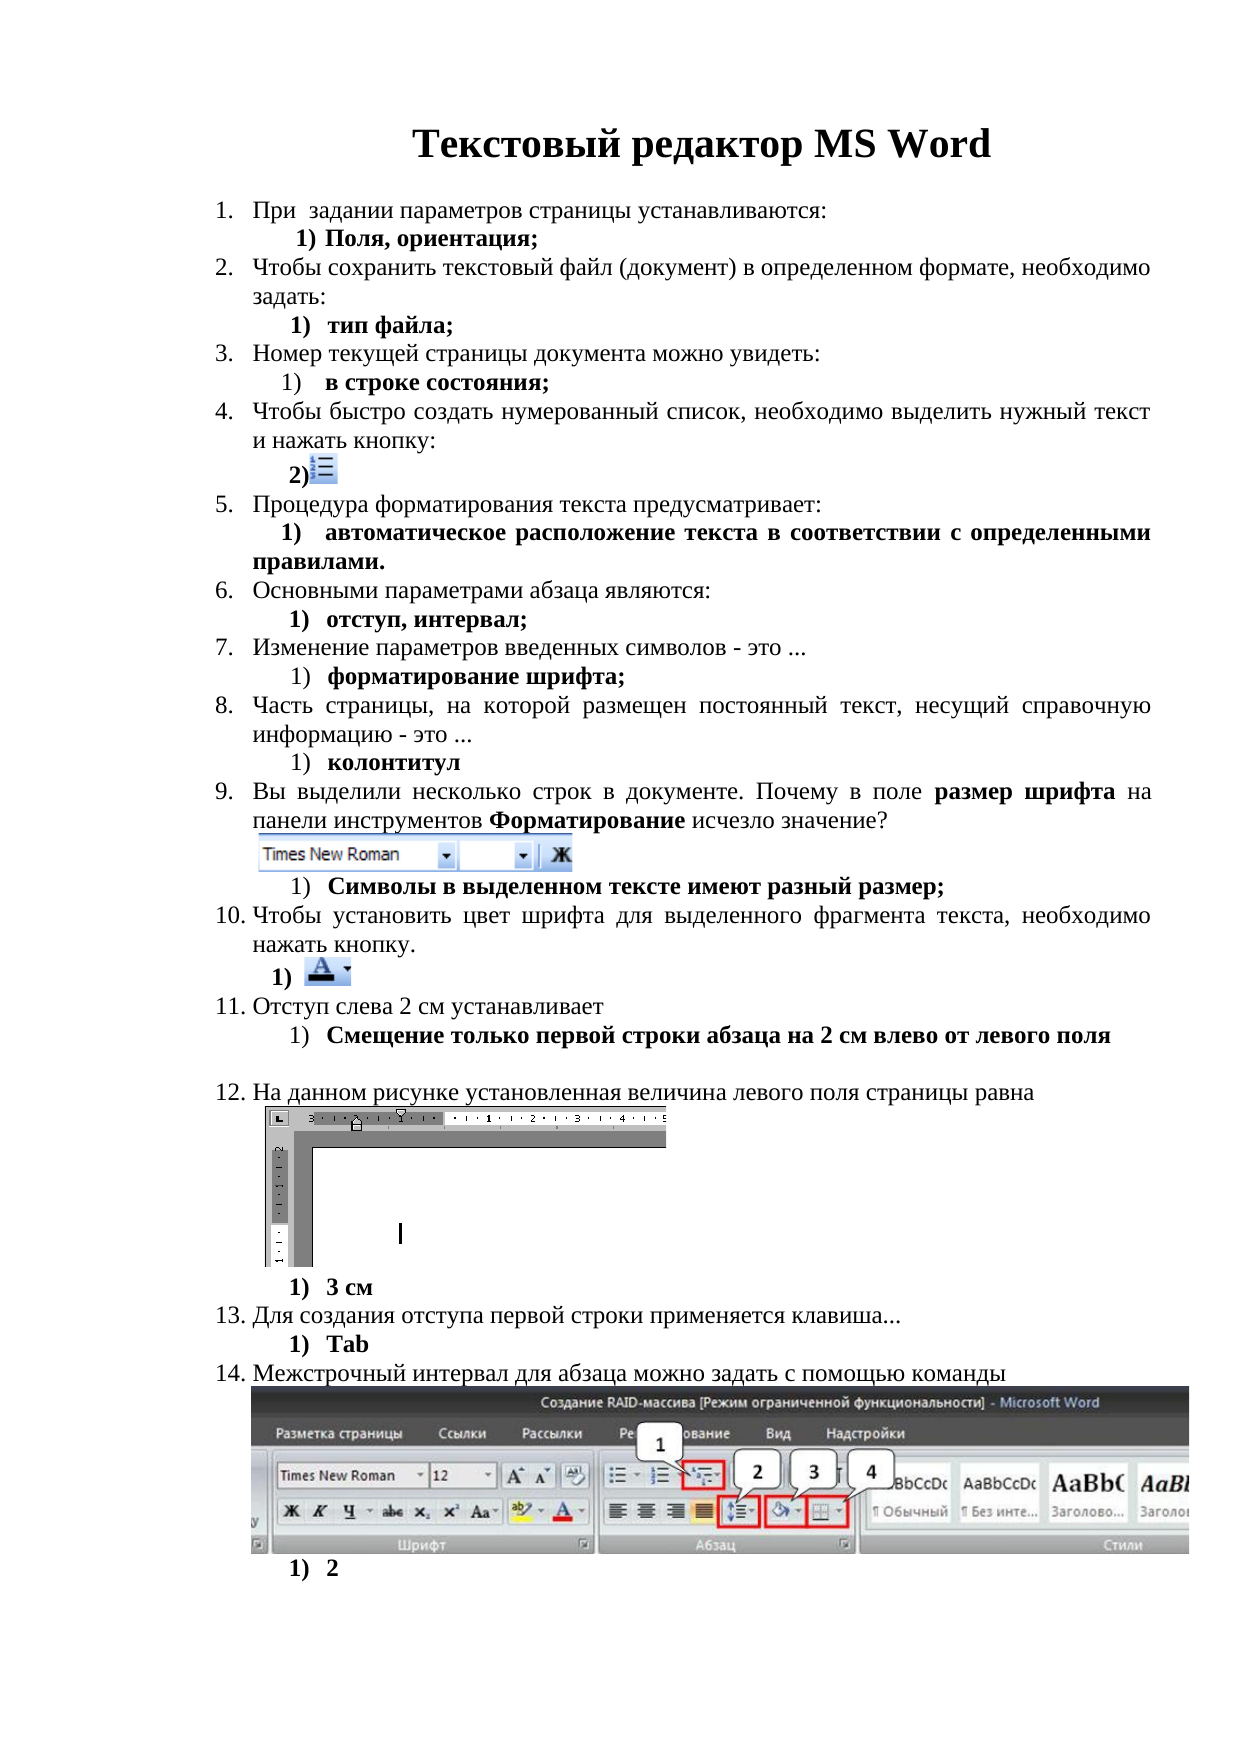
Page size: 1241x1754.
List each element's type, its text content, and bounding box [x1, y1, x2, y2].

picture [264, 1106, 667, 1267]
list в строке состояния; [252, 367, 1152, 396]
list форматирование шрифта; [290, 661, 1152, 690]
list Вы выделили несколько строк в документе. Почему в поле размер шрифта на панели инструментов Форматирование исчезло значение? [215, 776, 1152, 834]
list Чтобы быстро создать нумерованный список, необходимо выделить нужный текст и нажать кнопку: [215, 396, 1152, 453]
text 1) [252, 957, 1152, 991]
list автоматическое расположение текста в соответствии с определенными правилами. [252, 517, 1152, 575]
list 2 [288, 1554, 1152, 1582]
list Поля, ориентация; [177, 223, 1152, 252]
list Отступ слева 2 см устанавливает [215, 991, 1152, 1020]
list Межстрочный интервал для абзаца можно задать с помощью команды [215, 1358, 1152, 1387]
picture [304, 957, 352, 986]
list отступ, интервал; [288, 604, 1152, 632]
list На данном рисунке установленная величина левого поля страницы равна [215, 1077, 1152, 1106]
list Процедура форматирования текста предусматривает: [215, 489, 1152, 517]
list 3 см [288, 1272, 1152, 1301]
list колонтитул [290, 747, 1152, 776]
picture [309, 453, 338, 484]
picture [258, 833, 573, 872]
picture [251, 1386, 1190, 1554]
list Текстовый редактор MS Word [177, 118, 1152, 166]
list Часть страницы, на которой размещен постоянный текст, несущий справочную информацию - это ... [215, 690, 1152, 747]
list тип файла; [290, 310, 1152, 338]
list Чтобы сохранить текстовый файл (документ) в определенном формате, необходимо задать: [215, 252, 1152, 310]
list Смещение только первой строки абзаца на 2 см влево от левого поля [288, 1020, 1152, 1048]
list Номер текущей страницы документа можно увидеть: [215, 338, 1152, 367]
list Символы в выделенном тексте имеют разный размер; [290, 871, 1152, 900]
list Основными параметрами абзаца являются: [215, 575, 1152, 604]
list Чтобы установить цвет шрифта для выделенного фрагмента текста, необходимо нажать кнопку. [215, 900, 1152, 957]
list Tab [288, 1329, 1152, 1358]
list Для создания отступа первой строки применяется клавиша... [215, 1301, 1152, 1329]
list При задании параметров страницы устанавливаются: [215, 195, 1152, 223]
list Изменение параметров введенных символов - это ... [215, 632, 1152, 661]
list 2) [251, 453, 1152, 489]
